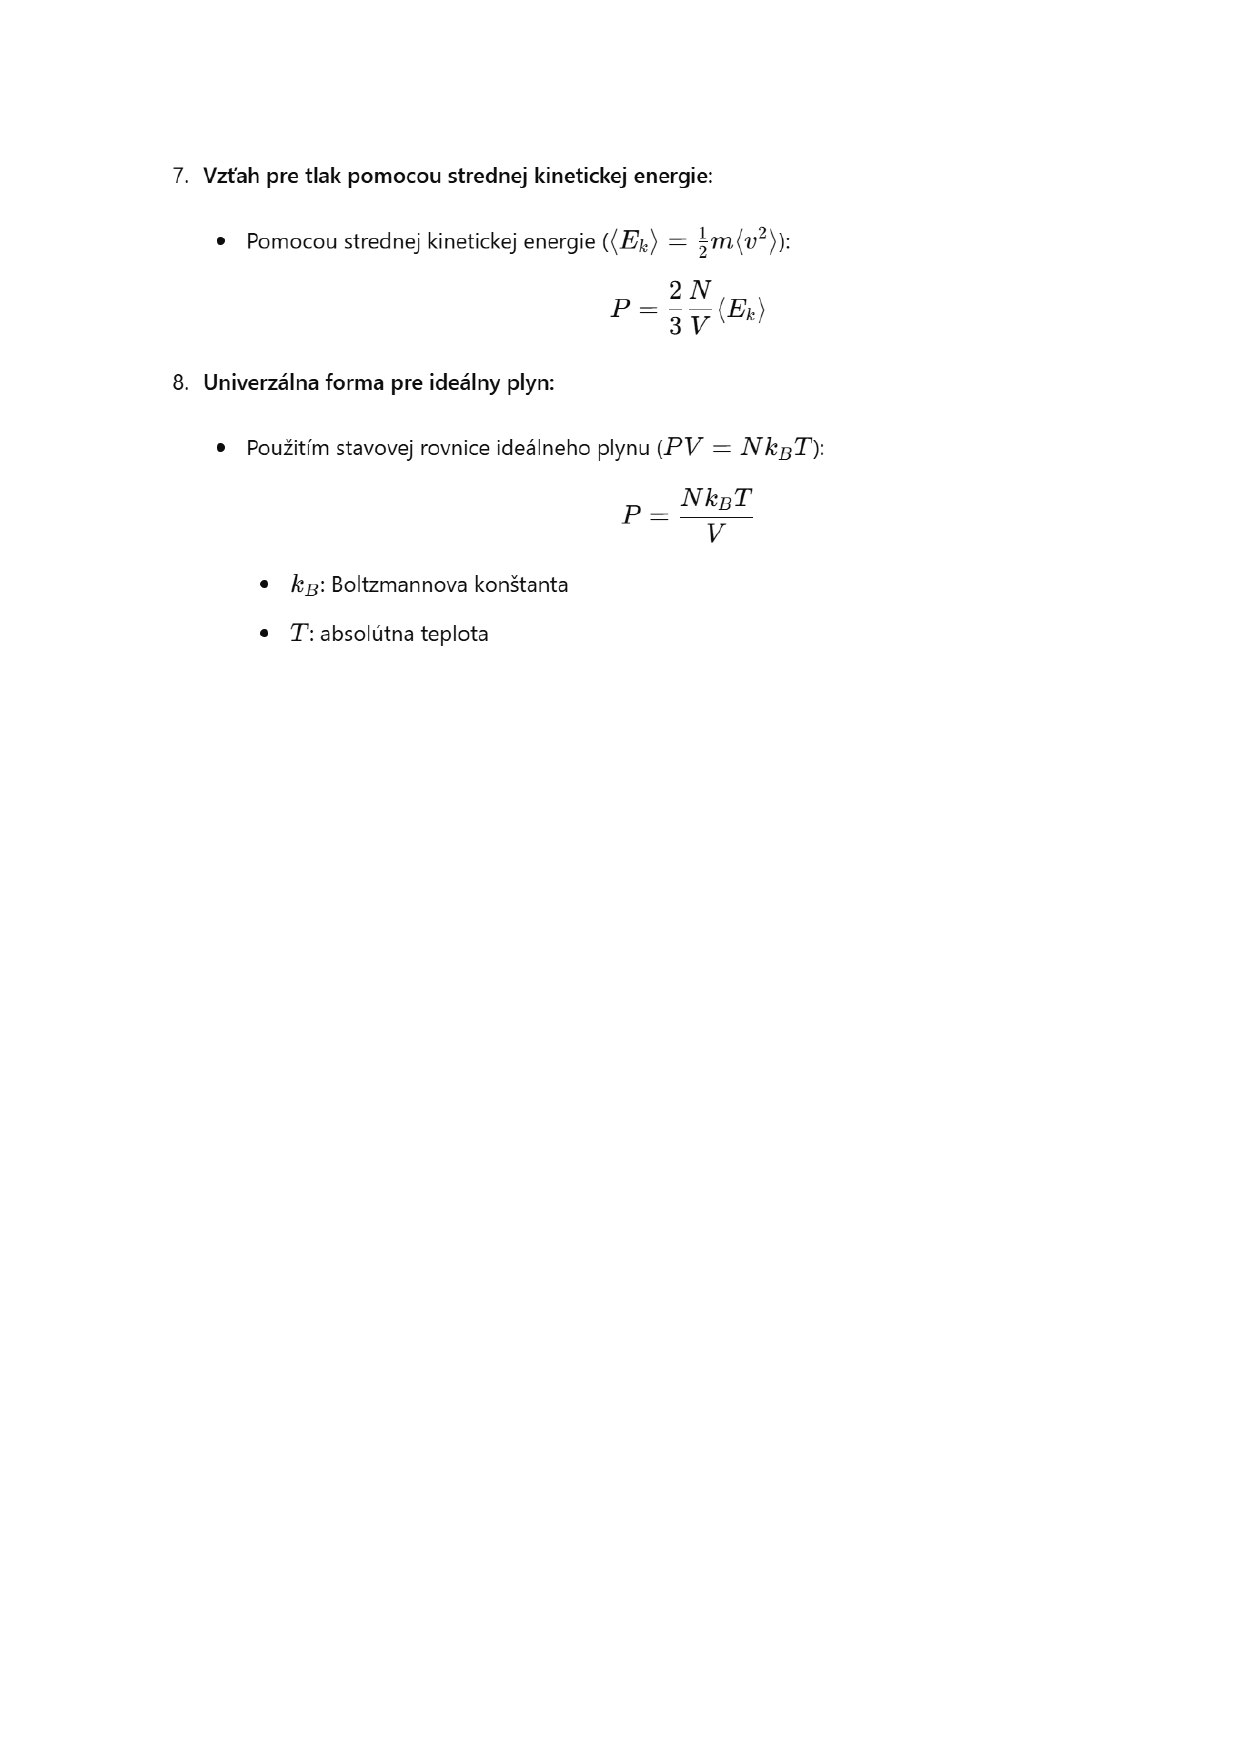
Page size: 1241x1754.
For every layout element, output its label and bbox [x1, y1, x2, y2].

picture [147, 147, 1093, 666]
